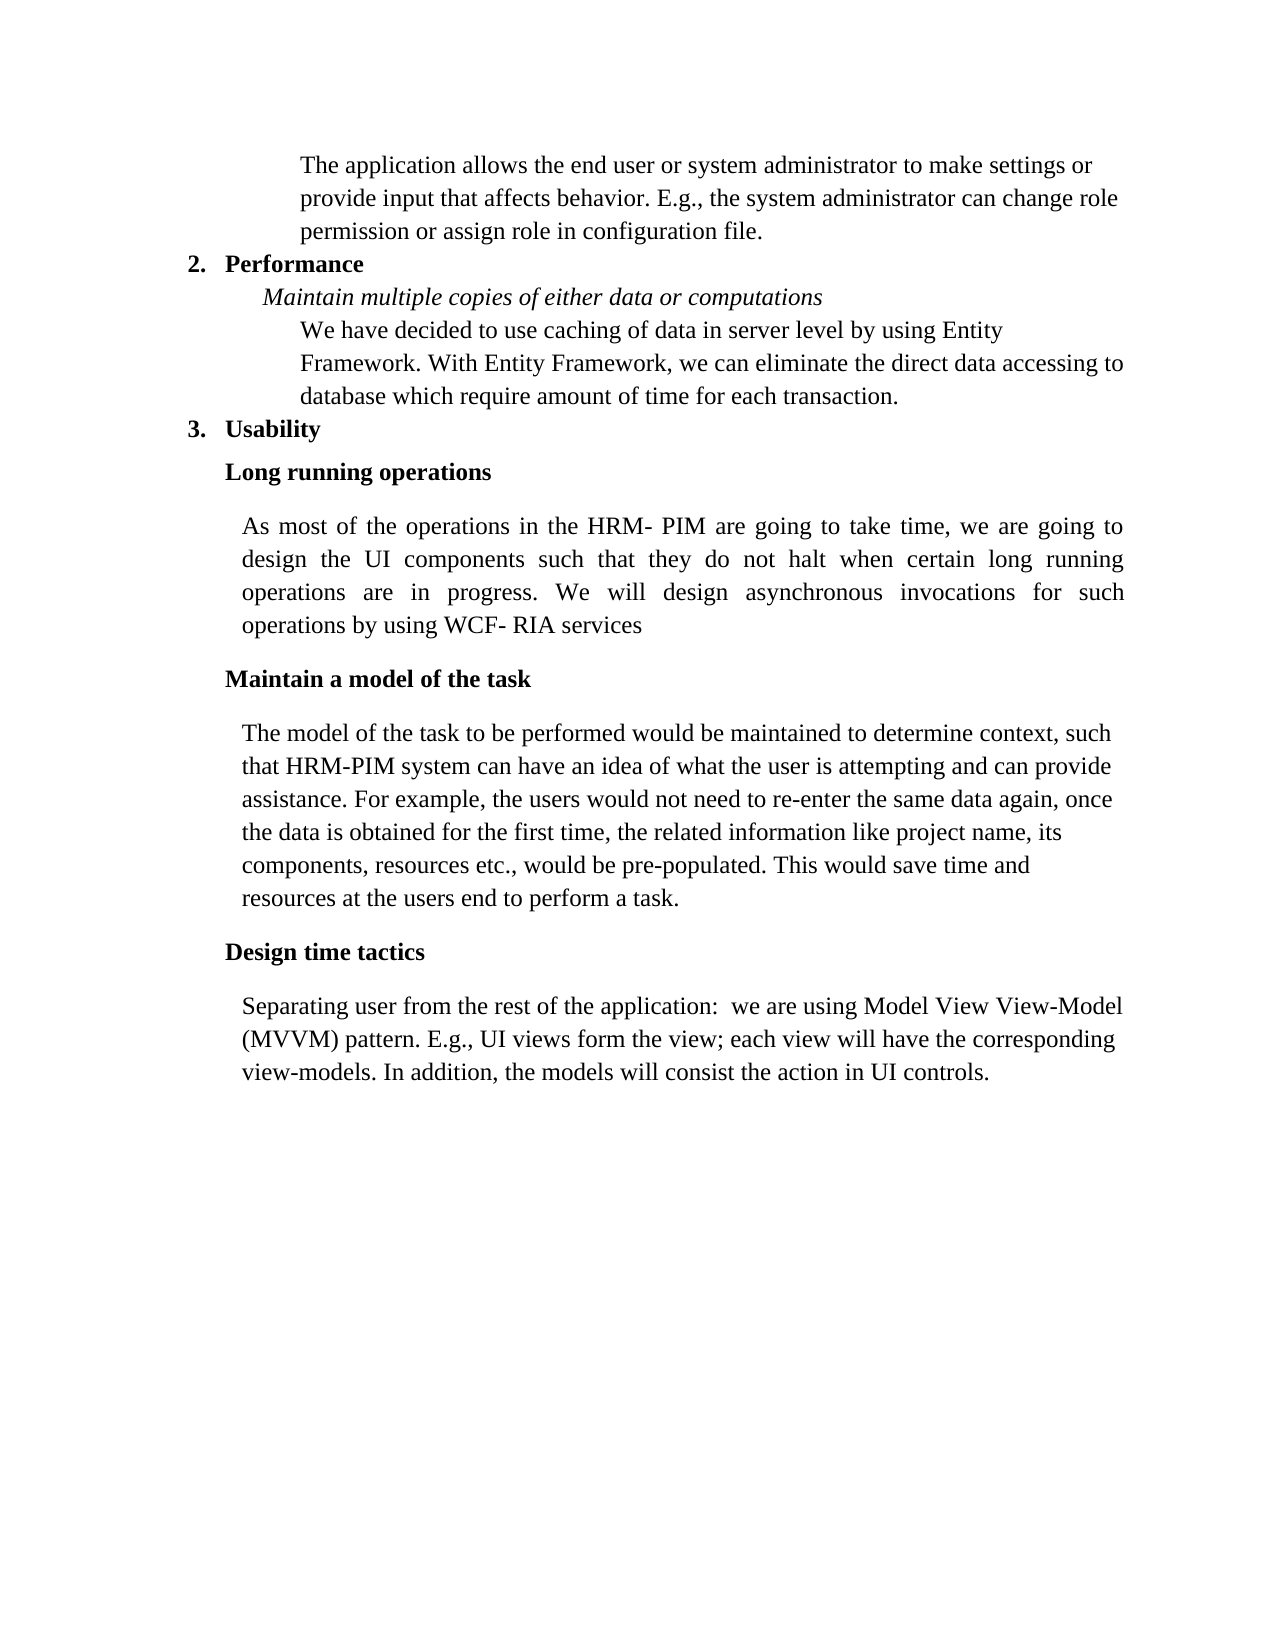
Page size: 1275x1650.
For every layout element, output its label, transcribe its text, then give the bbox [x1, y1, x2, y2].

text Separating user from the rest of the application: we are using Model View View-Model (MVVM) pattern. E.g., UI views form the view; each view will have the corresponding view-models. In addition, the models will consist the action in UI controls. [242, 991, 1125, 1086]
text As most of the operations in the HRM- PIM are going to take time, we are going to design the UI components such that they do not halt when certain long running operations are in progress. We will design asynchronous invocations for such operations by using WCF- RIA services [242, 511, 1125, 639]
text Maintain a model of the task [225, 664, 1125, 693]
list The application allows the end user or system administrator to make settings or provide input that affects behavior. E.g., the system administrator can change role permission or assign role in configuration file. [300, 150, 1125, 245]
list Maintain multiple copies of either data or computations [262, 282, 1125, 311]
list We have decided to use caching of data in server level by using Entity Framework. With Entity Framework, we can eliminate the direct data accessing to database which require amount of time for each transaction. [300, 315, 1125, 410]
text Long running operations [225, 457, 1125, 486]
list Performance [187, 249, 1125, 278]
list Usability [187, 414, 1125, 443]
text Design time tactics [150, 937, 1125, 966]
text The model of the task to be performed would be maintained to determine context, such that HRM-PIM system can have an idea of what the user is attempting and can provide assistance. For example, the users would not need to re-enter the same data again, once the data is obtained for the first time, the related information like project name, its components, resources etc., would be pre-populated. This would save time and resources at the users end to perform a task. [242, 718, 1125, 912]
